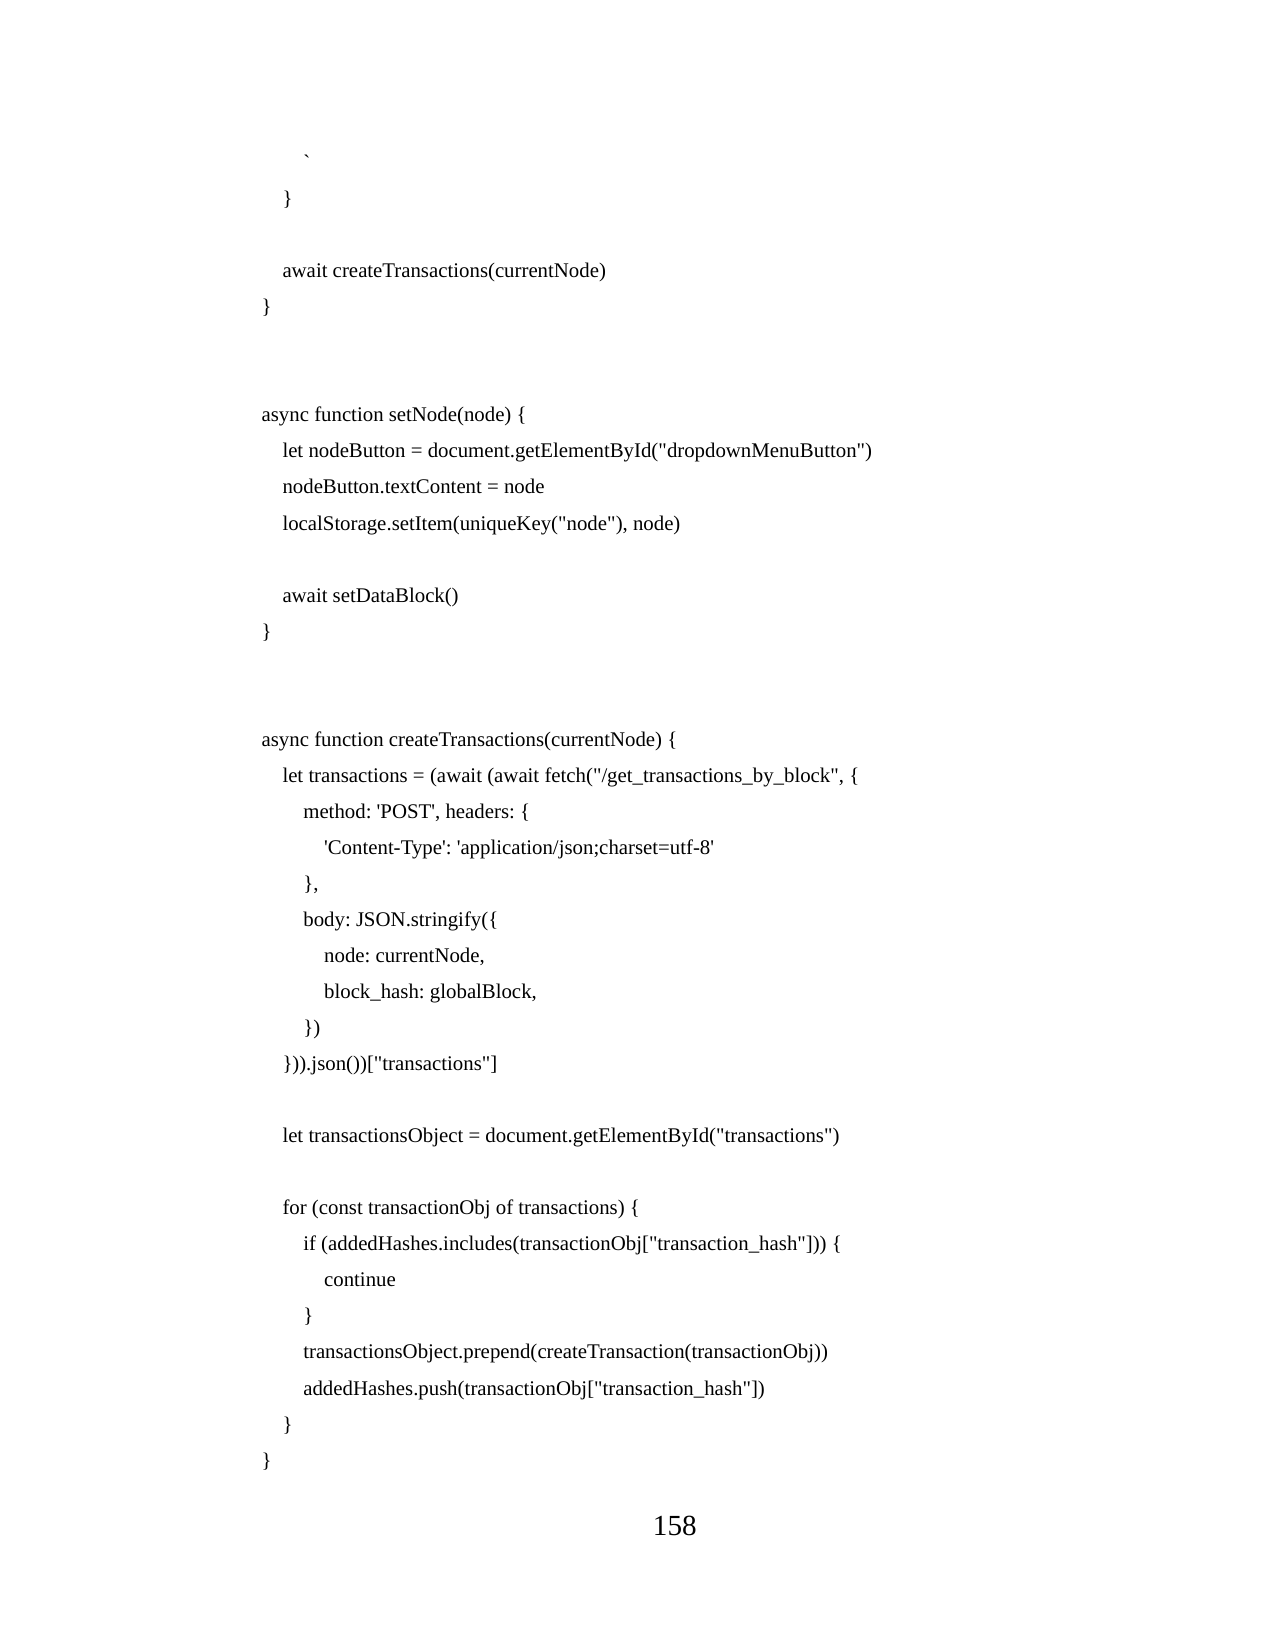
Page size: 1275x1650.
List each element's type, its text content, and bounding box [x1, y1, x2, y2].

list transactionsObject.prepend(createTransaction(transactionObj)) [261, 1339, 1125, 1363]
list ` [261, 150, 1125, 174]
list nodeButton.textContent = node [261, 474, 1125, 498]
list for (const transactionObj of transactions) { [261, 1195, 1125, 1219]
list let transactions = (await (await fetch("/get_transactions_by_block", { [261, 763, 1125, 787]
list let transactionsObject = document.getElementById("transactions") [261, 1123, 1125, 1147]
list async function setNode(node) { [261, 402, 1125, 426]
list localStorage.setItem(uniqueKey("node"), node) [261, 510, 1125, 534]
list })).json())["transactions"] [261, 1051, 1125, 1075]
list let nodeButton = document.getElementById("dropdownMenuButton") [261, 438, 1125, 462]
list if (addedHashes.includes(transactionObj["transaction_hash"])) { [261, 1231, 1125, 1255]
list } [261, 1447, 1125, 1472]
list node: currentNode, [261, 943, 1125, 967]
list } [261, 1303, 1125, 1327]
list 'Content-Type': 'application/json;charset=utf-8' [261, 835, 1125, 859]
list await createTransactions(currentNode) [261, 258, 1125, 282]
list } [261, 186, 1125, 210]
list async function createTransactions(currentNode) { [261, 727, 1125, 751]
list block_hash: globalBlock, [261, 979, 1125, 1003]
list }) [261, 1015, 1125, 1039]
list } [261, 1411, 1125, 1436]
list continue [261, 1267, 1125, 1291]
list addedHashes.push(transactionObj["transaction_hash"]) [261, 1375, 1125, 1399]
list body: JSON.stringify({ [261, 907, 1125, 931]
list await setDataBlock() [261, 582, 1125, 607]
list }, [261, 871, 1125, 895]
list method: 'POST', headers: { [261, 799, 1125, 823]
list } [261, 618, 1125, 643]
list } [261, 294, 1125, 318]
